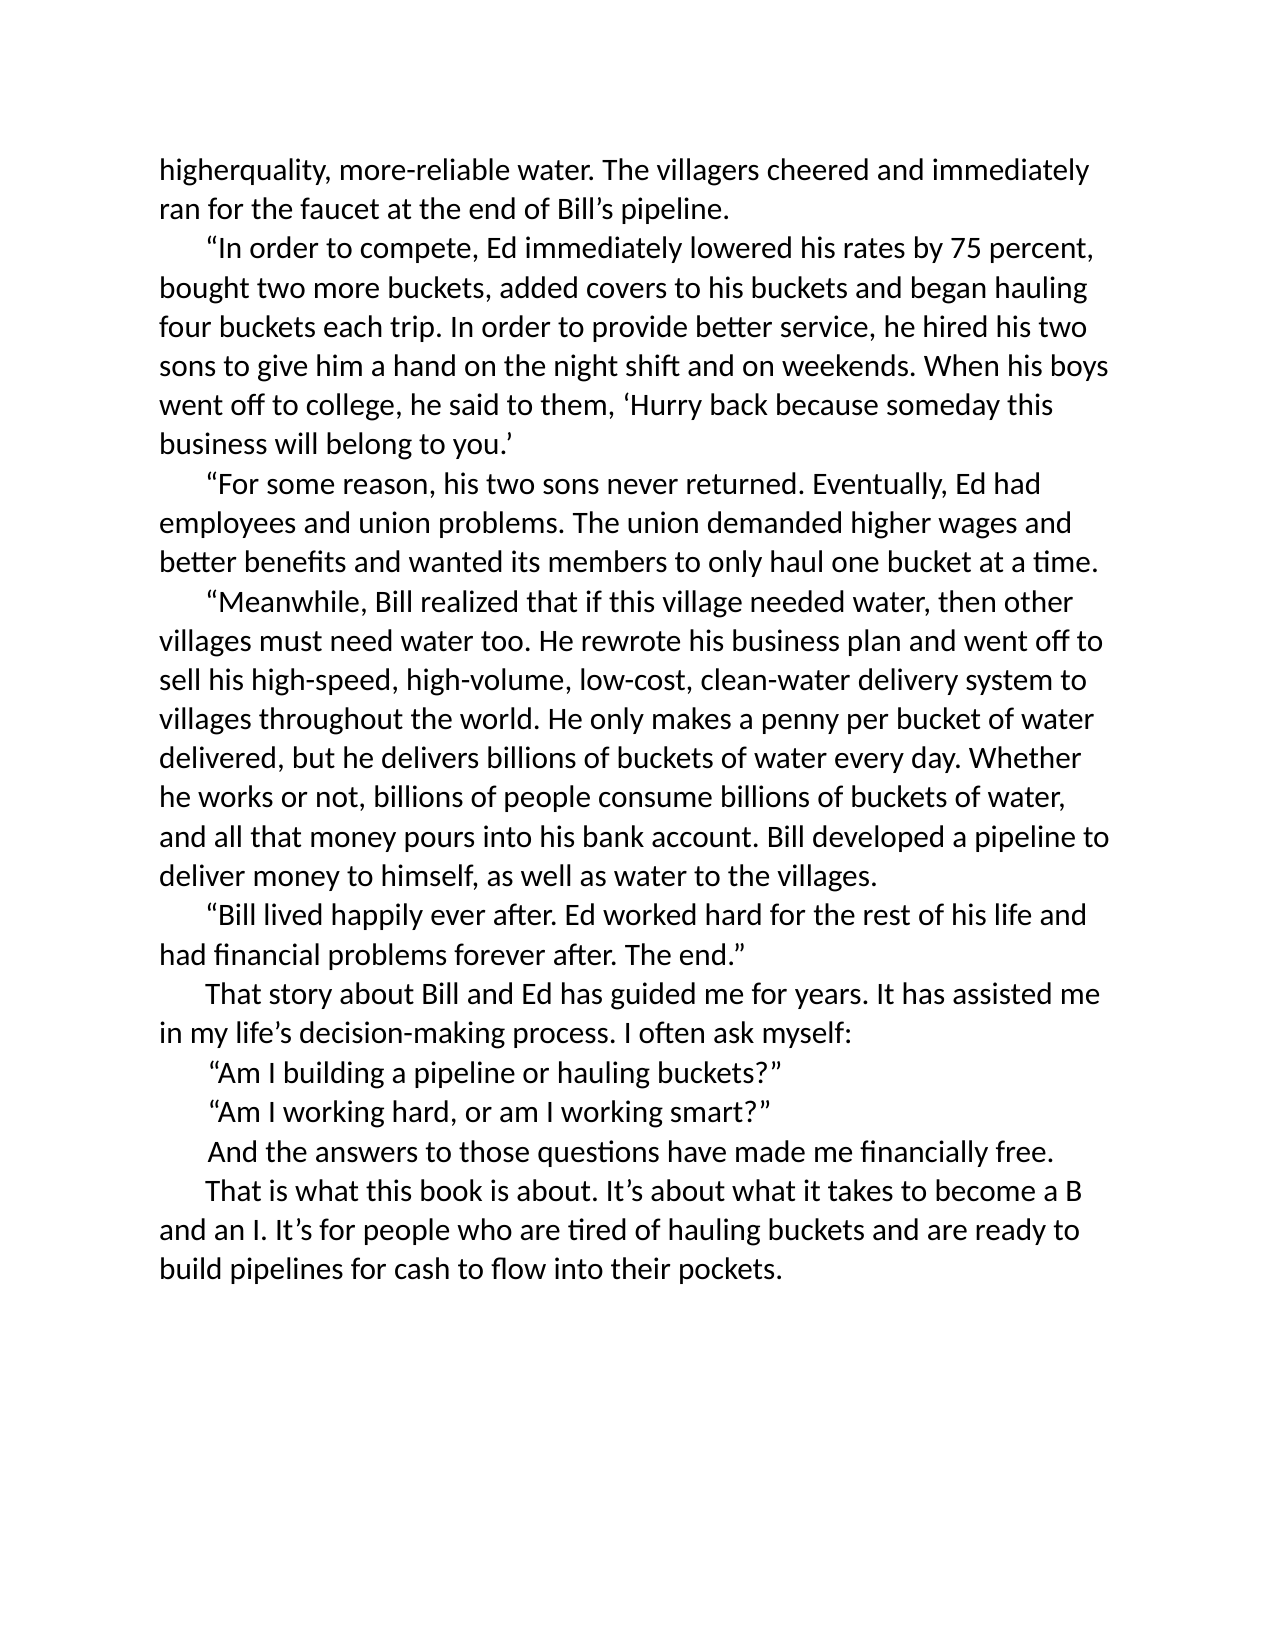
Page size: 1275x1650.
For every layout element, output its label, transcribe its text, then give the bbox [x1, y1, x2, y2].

text “Bill lived happily ever after. Ed worked hard for the rest of his life and had financial problems forever after. The end.” [159, 895, 1113, 973]
text That story about Bill and Ed has guided me for years. It has assisted me in my life’s decision-making process. I often ask myself: [159, 974, 1113, 1051]
text And the answers to those questions have made me financially free. [207, 1132, 1113, 1170]
text “For some reason, his two sons never returned. Eventually, Ed had employees and union problems. The union demanded higher wages and better benefits and wanted its members to only haul one bucket at a time. [159, 464, 1113, 580]
text “In order to compete, Ed immediately lowered his rates by 75 percent, bought two more buckets, added covers to his buckets and began hauling four buckets each trip. In order to provide better service, he hired his two sons to give him a hand on the night shift and on weekends. When his boys went off to college, he said to them, ‘Hurry back because someday this business will belong to you.’ [159, 229, 1113, 463]
text “Am I building a pipeline or hauling buckets?” [207, 1053, 1113, 1091]
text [159, 150, 1113, 227]
text That is what this book is about. It’s about what it takes to become a B and an I. It’s for people who are tired of hauling buckets and are ready to build pipelines for cash to flow into their pockets. [159, 1171, 1113, 1288]
text “Am I working hard, or am I working smart?” [207, 1092, 1113, 1130]
text “Meanwhile, Bill realized that if this village needed water, then other villages must need water too. He rewrote his business plan and went off to sell his high-speed, high-volume, low-cost, clean-water delivery system to villages throughout the world. He only makes a penny per bucket of water delivered, but he delivers billions of buckets of water every day. Whether he works or not, billions of people consume billions of buckets of water, and all that money pours into his bank account. Bill developed a pipeline to deliver money to himself, as well as water to the villages. [159, 582, 1113, 894]
